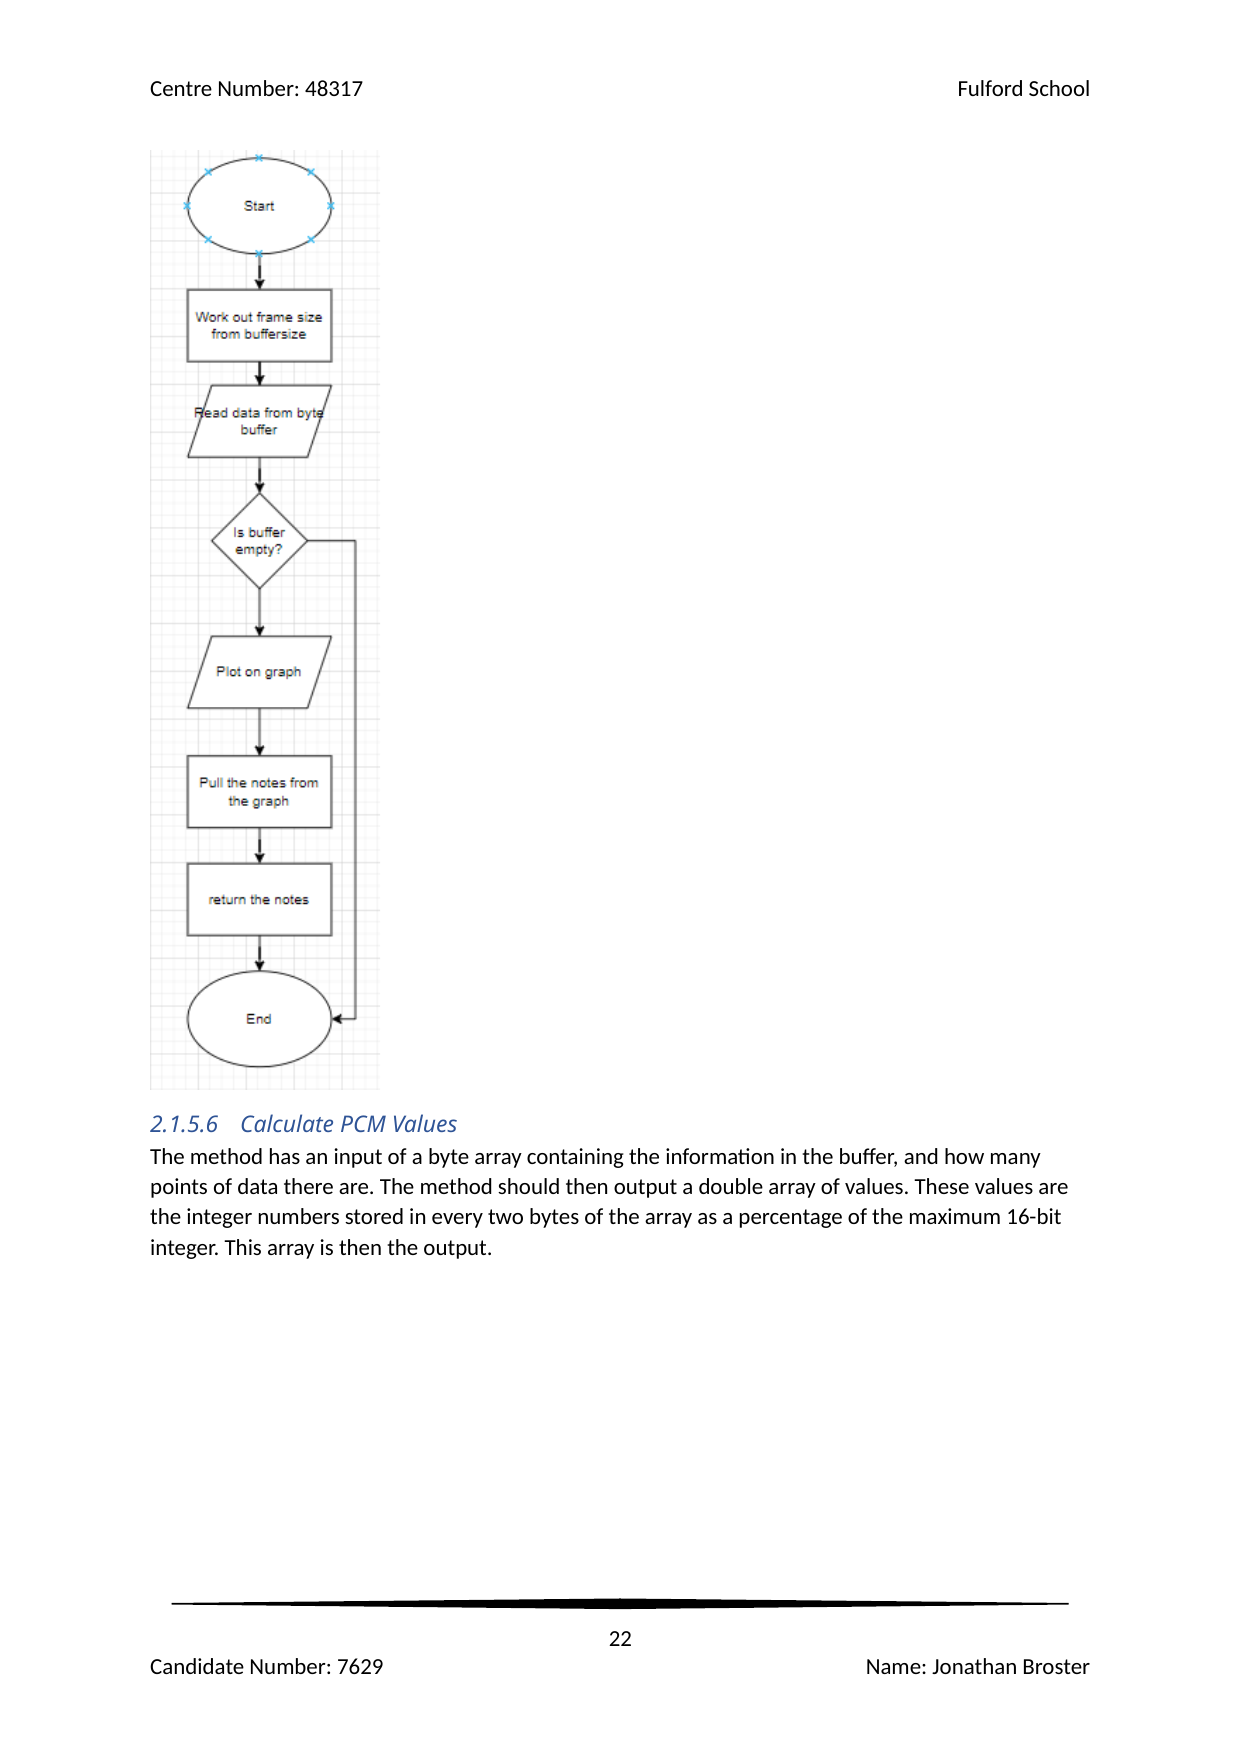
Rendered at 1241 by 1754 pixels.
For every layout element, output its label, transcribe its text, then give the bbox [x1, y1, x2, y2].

text The method has an input of a byte array containing the information in the buffer, and how many points of data there are. The method should then output a double array of values. These values are the integer numbers stored in every two bytes of the array as a percentage of the maximum 16-bit integer. This array is then the output. [150, 1142, 1090, 1261]
subtitle Calculate PCM Values [150, 1108, 1090, 1139]
picture [150, 150, 381, 1090]
